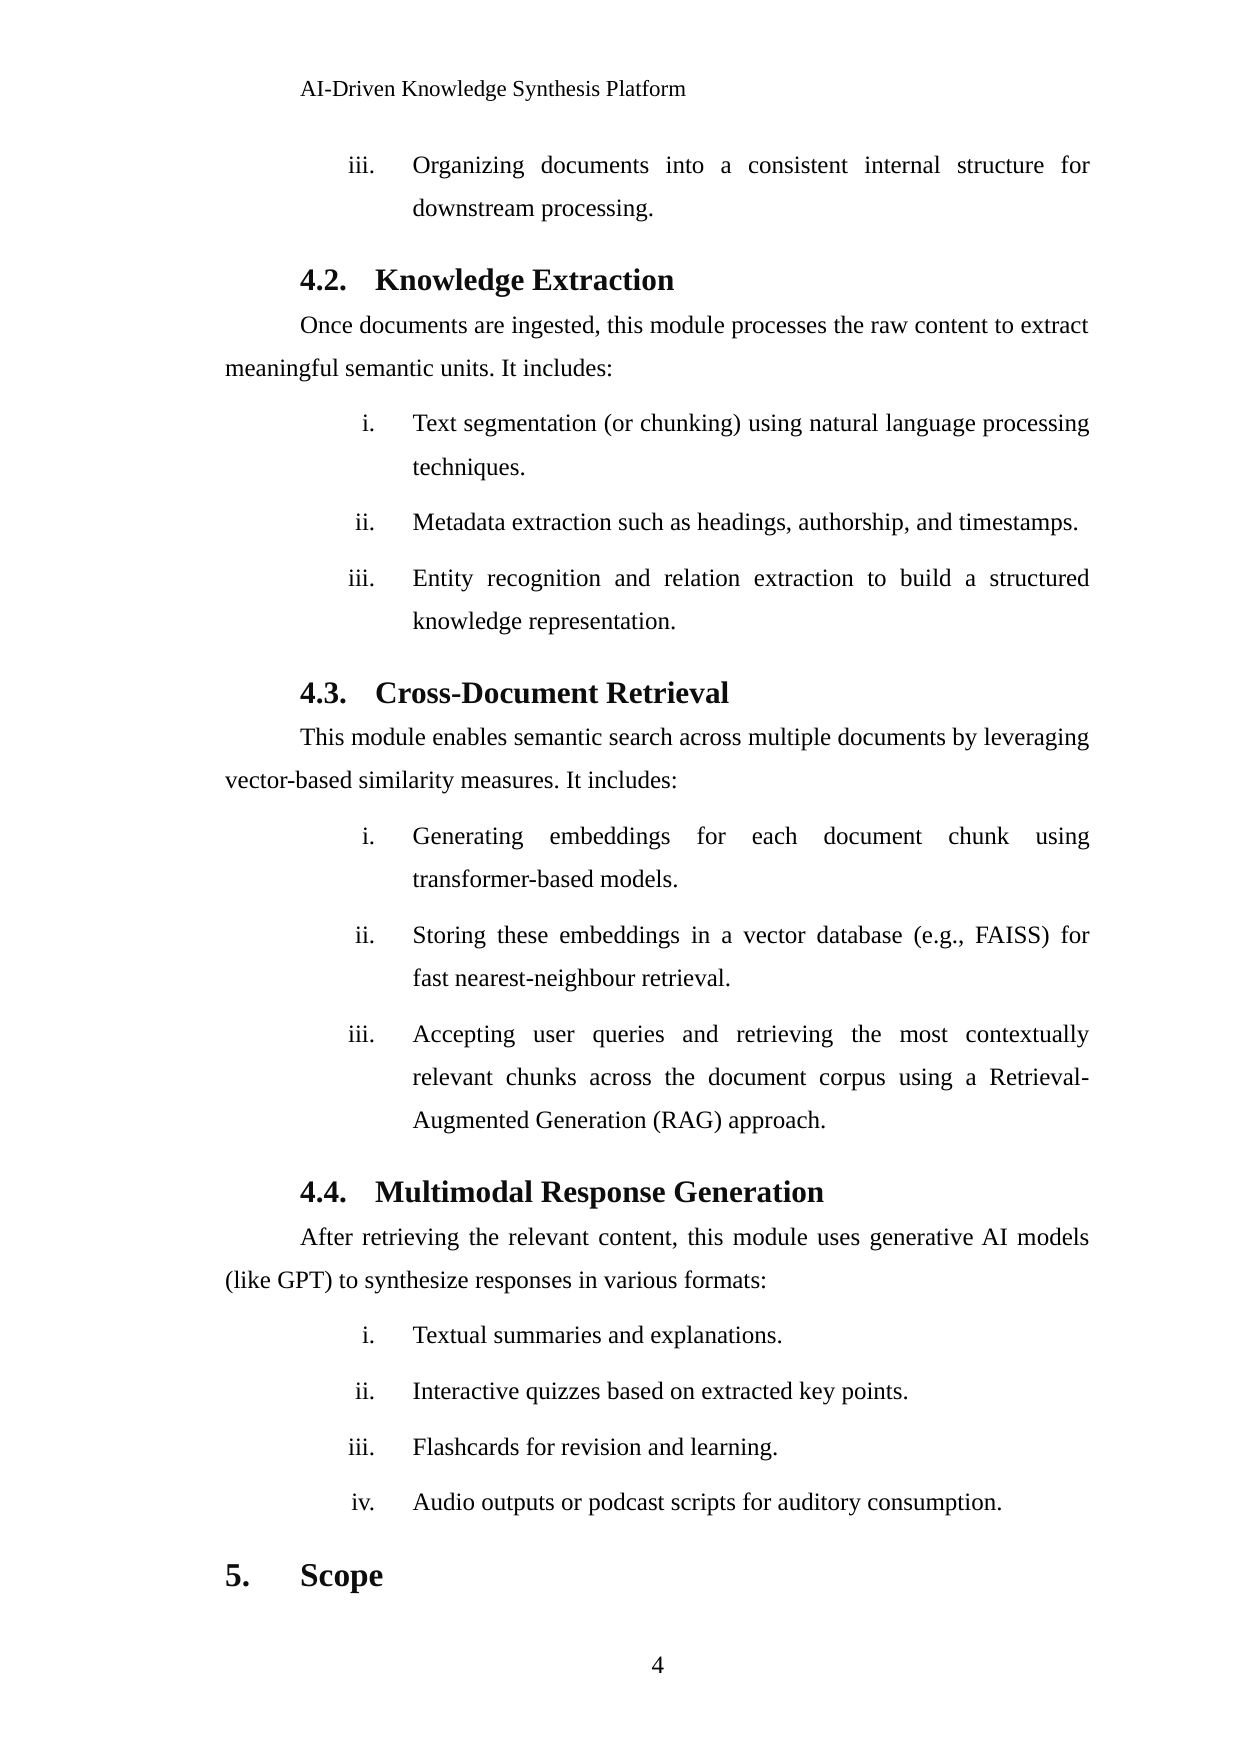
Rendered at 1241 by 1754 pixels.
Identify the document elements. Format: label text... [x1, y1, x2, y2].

text After retrieving the relevant content, this module uses generative AI models (like GPT) to synthesize responses in various formats: [225, 1222, 1090, 1293]
list Generating embeddings for each document chunk using transformer-based models. [375, 821, 1090, 893]
text Once documents are ingested, this module processes the raw content to extract meaningful semantic units. It includes: [225, 310, 1090, 382]
list Interactive quizzes based on extracted key points. [375, 1376, 1090, 1405]
subtitle Cross-Document Retrieval [300, 674, 1090, 710]
text This module enables semantic search across multiple documents by leveraging vector-based similarity measures. It includes: [225, 722, 1090, 794]
list Accepting user queries and retrieving the most contextually relevant chunks across the document corpus using a Retrieval-Augmented Generation (RAG) approach. [375, 1019, 1090, 1134]
list Text segmentation (or chunking) using natural language processing techniques. [375, 408, 1090, 480]
list Audio outputs or podcast scripts for auditory consumption. [375, 1487, 1090, 1516]
subtitle Scope [225, 1555, 1090, 1594]
list Entity recognition and relation extraction to build a structured knowledge representation. [375, 563, 1090, 635]
subtitle Knowledge Extraction [300, 261, 1090, 297]
list Storing these embeddings in a vector database (e.g., FAISS) for fast nearest-neighbour retrieval. [375, 920, 1090, 992]
list Flashcards for revision and learning. [375, 1432, 1090, 1460]
list Organizing documents into a consistent internal structure for downstream processing. [375, 150, 1090, 222]
list Metadata extraction such as headings, authorship, and timestamps. [375, 507, 1090, 536]
list Textual summaries and explanations. [375, 1320, 1090, 1349]
subtitle Multimodal Response Generation [300, 1173, 1090, 1209]
